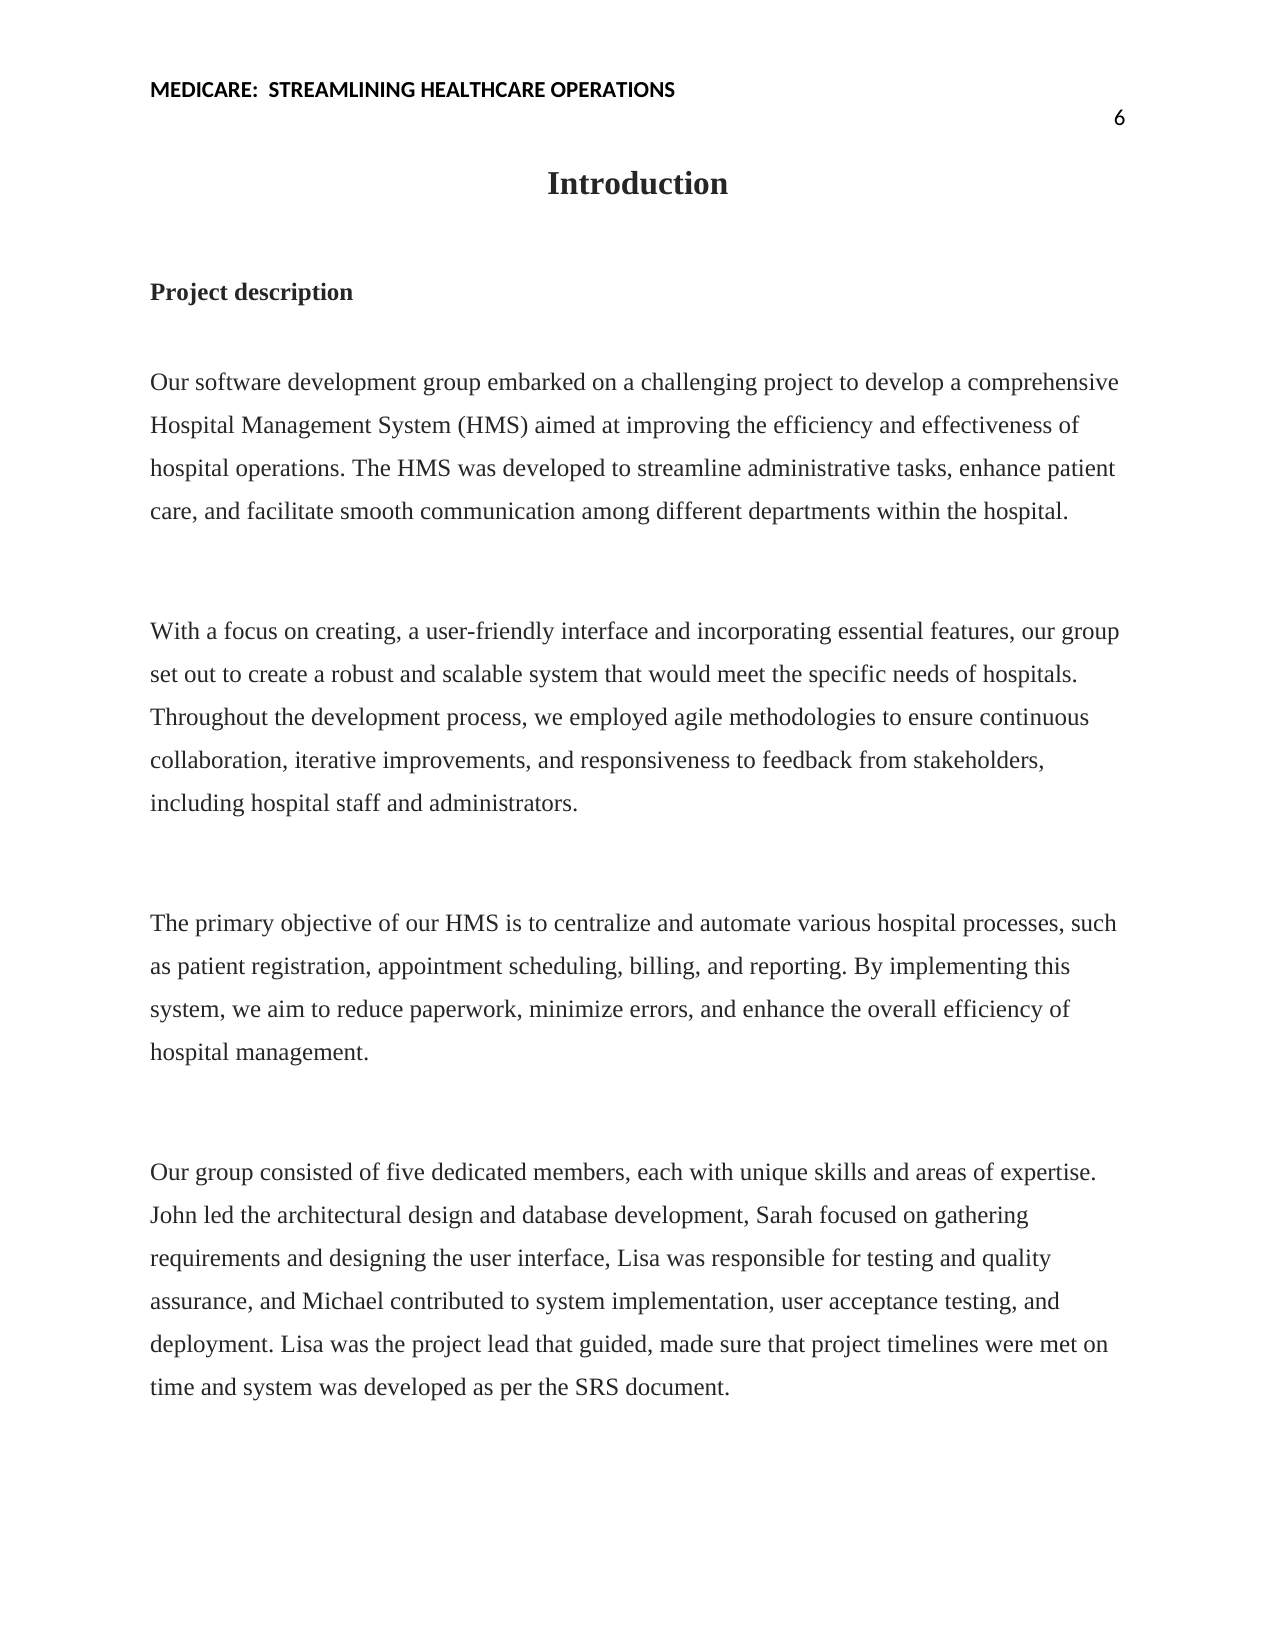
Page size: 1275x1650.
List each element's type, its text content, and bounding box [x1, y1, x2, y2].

text Our group consisted of five dedicated members, each with unique skills and areas of expertise. John led the architectural design and database development, Sarah focused on gathering requirements and designing the user interface, Lisa was responsible for testing and quality assurance, and Michael contributed to system implementation, user acceptance testing, and deployment. Lisa was the project lead that guided, made sure that project timelines were met on time and system was developed as per the SRS document. [150, 1157, 1125, 1401]
text The primary objective of our HMS is to centralize and automate various hospital processes, such as patient registration, appointment scheduling, billing, and reporting. By implementing this system, we aim to reduce paperwork, minimize errors, and enhance the overall efficiency of hospital management. [150, 908, 1125, 1066]
text With a focus on creating, a user-friendly interface and incorporating essential features, our group set out to create a robust and scalable system that would meet the specific needs of hospitals. Throughout the development process, we employed agile methodologies to ensure continuous collaboration, iterative improvements, and responsiveness to feedback from stakeholders, including hospital staff and administrators. [150, 616, 1125, 817]
subtitle Project description [150, 277, 1125, 306]
text Our software development group embarked on a challenging project to develop a comprehensive Hospital Management System (HMS) aimed at improving the efficiency and effectiveness of hospital operations. The HMS was developed to streamline administrative tasks, enhance patient care, and facilitate smooth communication among different departments within the hospital. [150, 367, 1125, 525]
subtitle Introduction [150, 163, 1125, 202]
